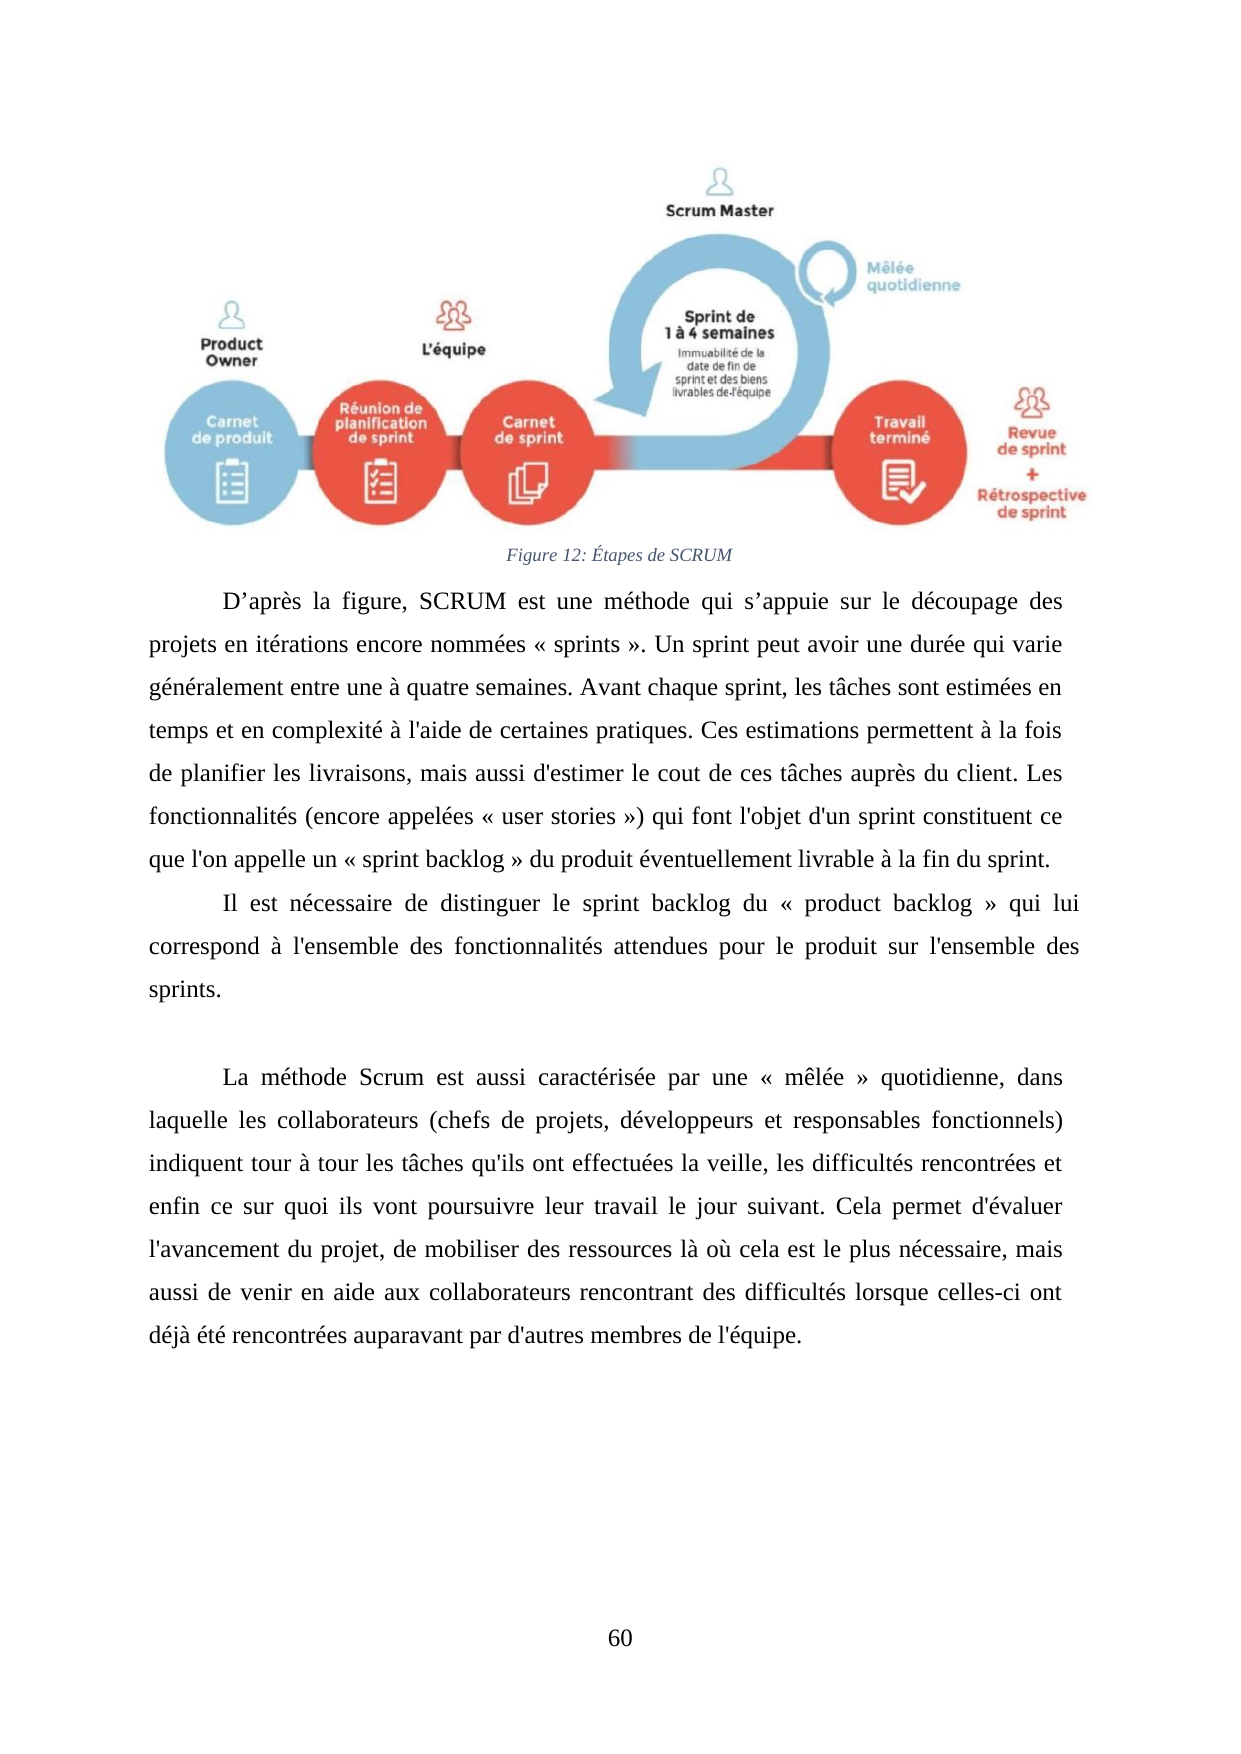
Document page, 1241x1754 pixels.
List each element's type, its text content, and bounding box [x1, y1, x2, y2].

text Figure 12: Étapes de SCRUM [148, 544, 1092, 565]
text Il est nécessaire de distinguer le sprint backlog du « product backlog » qui lui correspond à l'ensemble des fonctionnalités attendues pour le produit sur l'ensemble des sprints. [149, 888, 1081, 1003]
text D’après la figure, SCRUM est une méthode qui s’appuie sur le découpage des projets en itérations encore nommées « sprints ». Un sprint peut avoir une durée qui varie généralement entre une à quatre semaines. Avant chaque sprint, les tâches sont estimées en temps et en complexité à l'aide de certaines pratiques. Ces estimations permettent à la fois de planifier les livraisons, mais aussi d'estimer le cout de ces tâches auprès du client. Les fonctionnalités (encore appelées « user stories ») qui font l'objet d'un sprint constituent ce que l'on appelle un « sprint backlog » du produit éventuellement livrable à la fin du sprint. [149, 586, 1063, 873]
text La méthode Scrum est aussi caractérisée par une « mêlée » quotidienne, dans laquelle les collaborateurs (chefs de projets, développeurs et responsables fonctionnels) indiquent tour à tour les tâches qu'ils ont effectuées la veille, les difficultés rencontrées et enfin ce sur quoi ils vont poursuivre leur travail le jour suivant. Cela permet d'évaluer l'avancement du projet, de mobiliser des ressources là où cela est le plus nécessaire, mais aussi de venir en aide aux collaborateurs rencontrant des difficultés lorsque celles-ci ont déjà été rencontrées auparavant par d'autres membres de l'équipe. [149, 1062, 1064, 1349]
picture [147, 147, 1093, 544]
